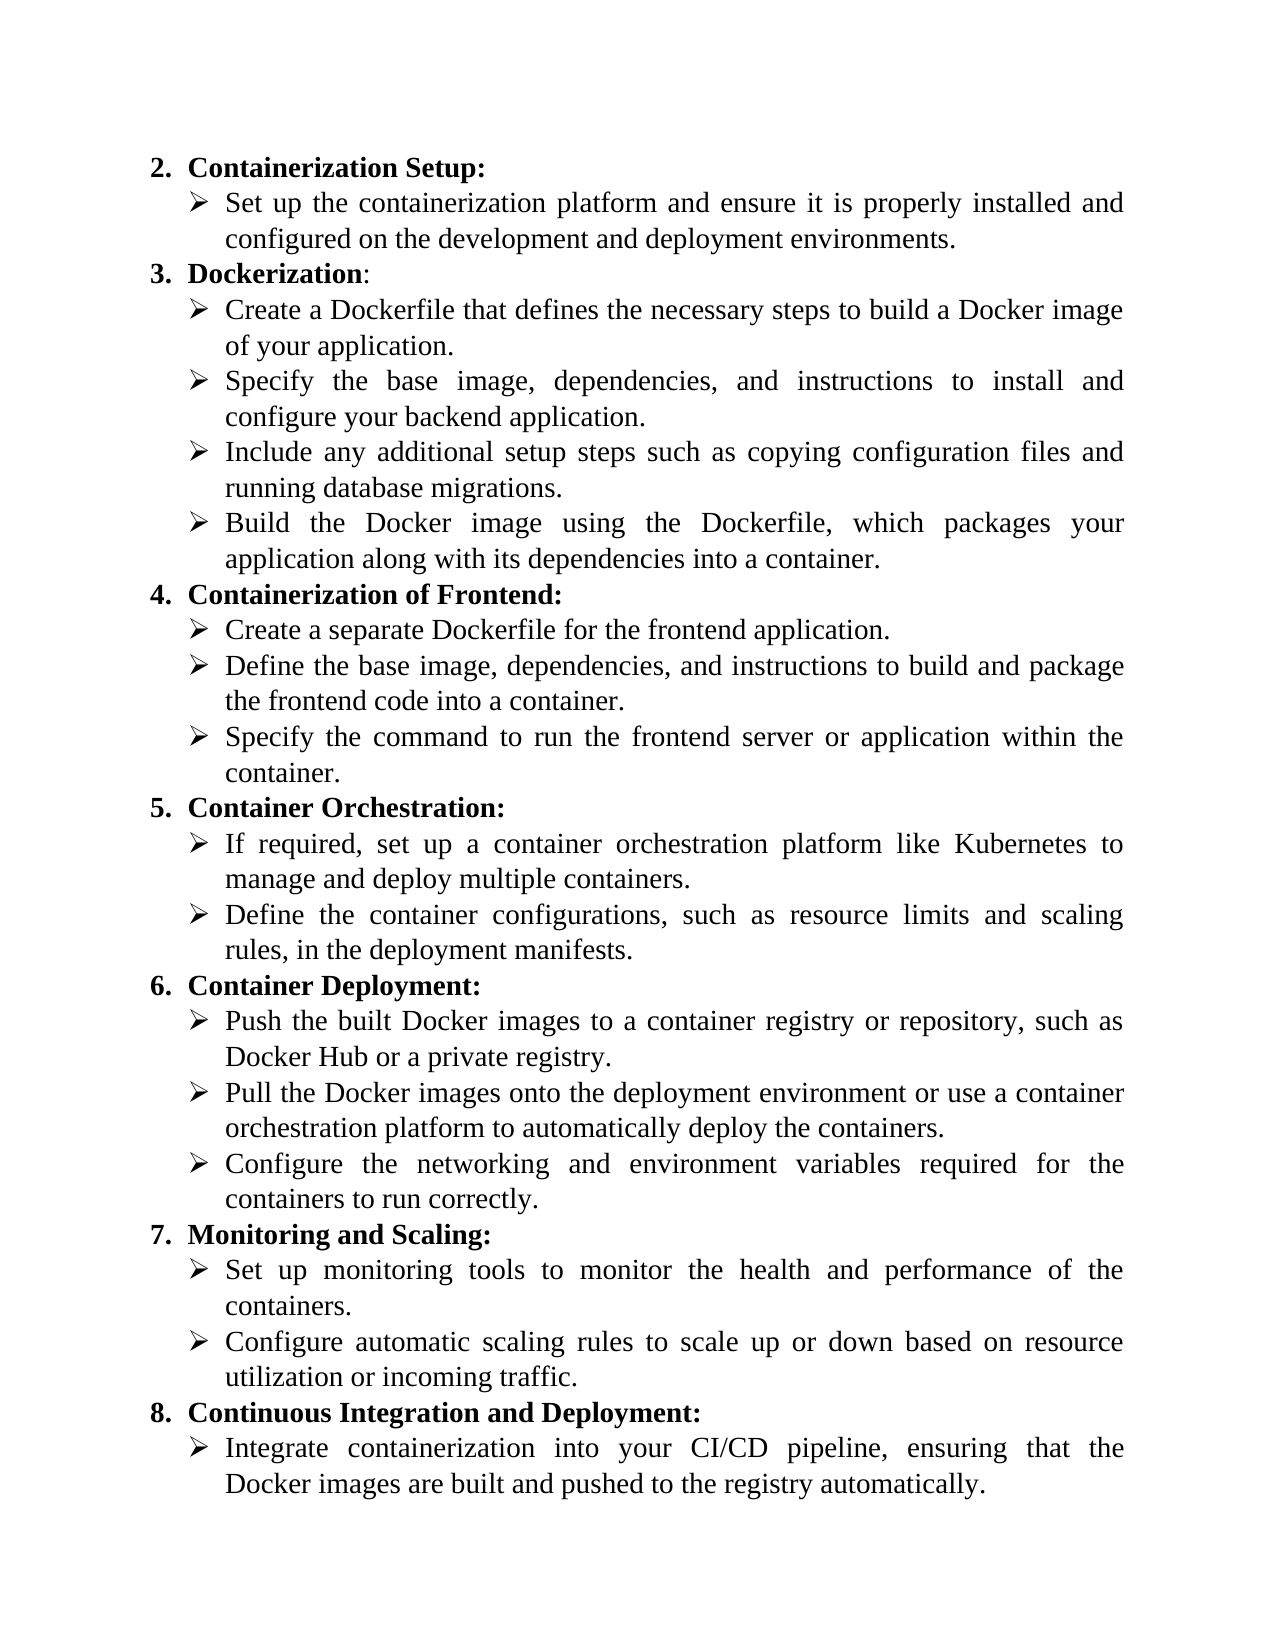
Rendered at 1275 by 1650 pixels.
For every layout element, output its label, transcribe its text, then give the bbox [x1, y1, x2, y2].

list Configure automatic scaling rules to scale up or down based on resource utilization or incoming traffic. [187, 1324, 1125, 1393]
list Push the built Docker images to a container registry or repository, such as Docker Hub or a private registry. [187, 1003, 1125, 1073]
list Containerization Setup: [150, 150, 1125, 183]
list Create a separate Dockerfile for the frontend application. [187, 612, 1125, 646]
list Include any additional setup steps such as copying configuration files and running database migrations. [187, 434, 1125, 504]
list Containerization of Frontend: [150, 577, 1125, 610]
list Container Deployment: [150, 968, 1125, 1002]
list Integrate containerization into your CI/CD pipeline, ensuring that the Docker images are built and pushed to the registry automatically. [187, 1430, 1125, 1499]
list Monitoring and Scaling: [150, 1217, 1125, 1251]
list Pull the Docker images onto the deployment environment or use a container orchestration platform to automatically deploy the containers. [187, 1075, 1125, 1144]
list Dockerization: [150, 257, 1125, 290]
list Define the container configurations, such as resource limits and scaling rules, in the deployment manifests. [187, 897, 1125, 966]
list Set up the containerization platform and ensure it is properly installed and configured on the development and deployment environments. [187, 186, 1125, 255]
list Container Orchestration: [150, 790, 1125, 824]
list Specify the command to run the frontend server or application within the container. [187, 719, 1125, 788]
list Configure the networking and environment variables required for the containers to run correctly. [187, 1146, 1125, 1215]
list If required, set up a container orchestration platform like Kubernetes to manage and deploy multiple containers. [187, 826, 1125, 895]
list Set up monitoring tools to monitor the health and performance of the containers. [187, 1252, 1125, 1322]
list Build the Docker image using the Dockerfile, which packages your application along with its dependencies into a container. [187, 506, 1125, 575]
list Define the base image, dependencies, and instructions to build and package the frontend code into a container. [187, 648, 1125, 717]
list Specify the base image, dependencies, and instructions to install and configure your backend application. [187, 363, 1125, 432]
list Continuous Integration and Deployment: [150, 1395, 1125, 1428]
list Create a Dockerfile that defines the necessary steps to build a Docker image of your application. [187, 292, 1125, 361]
